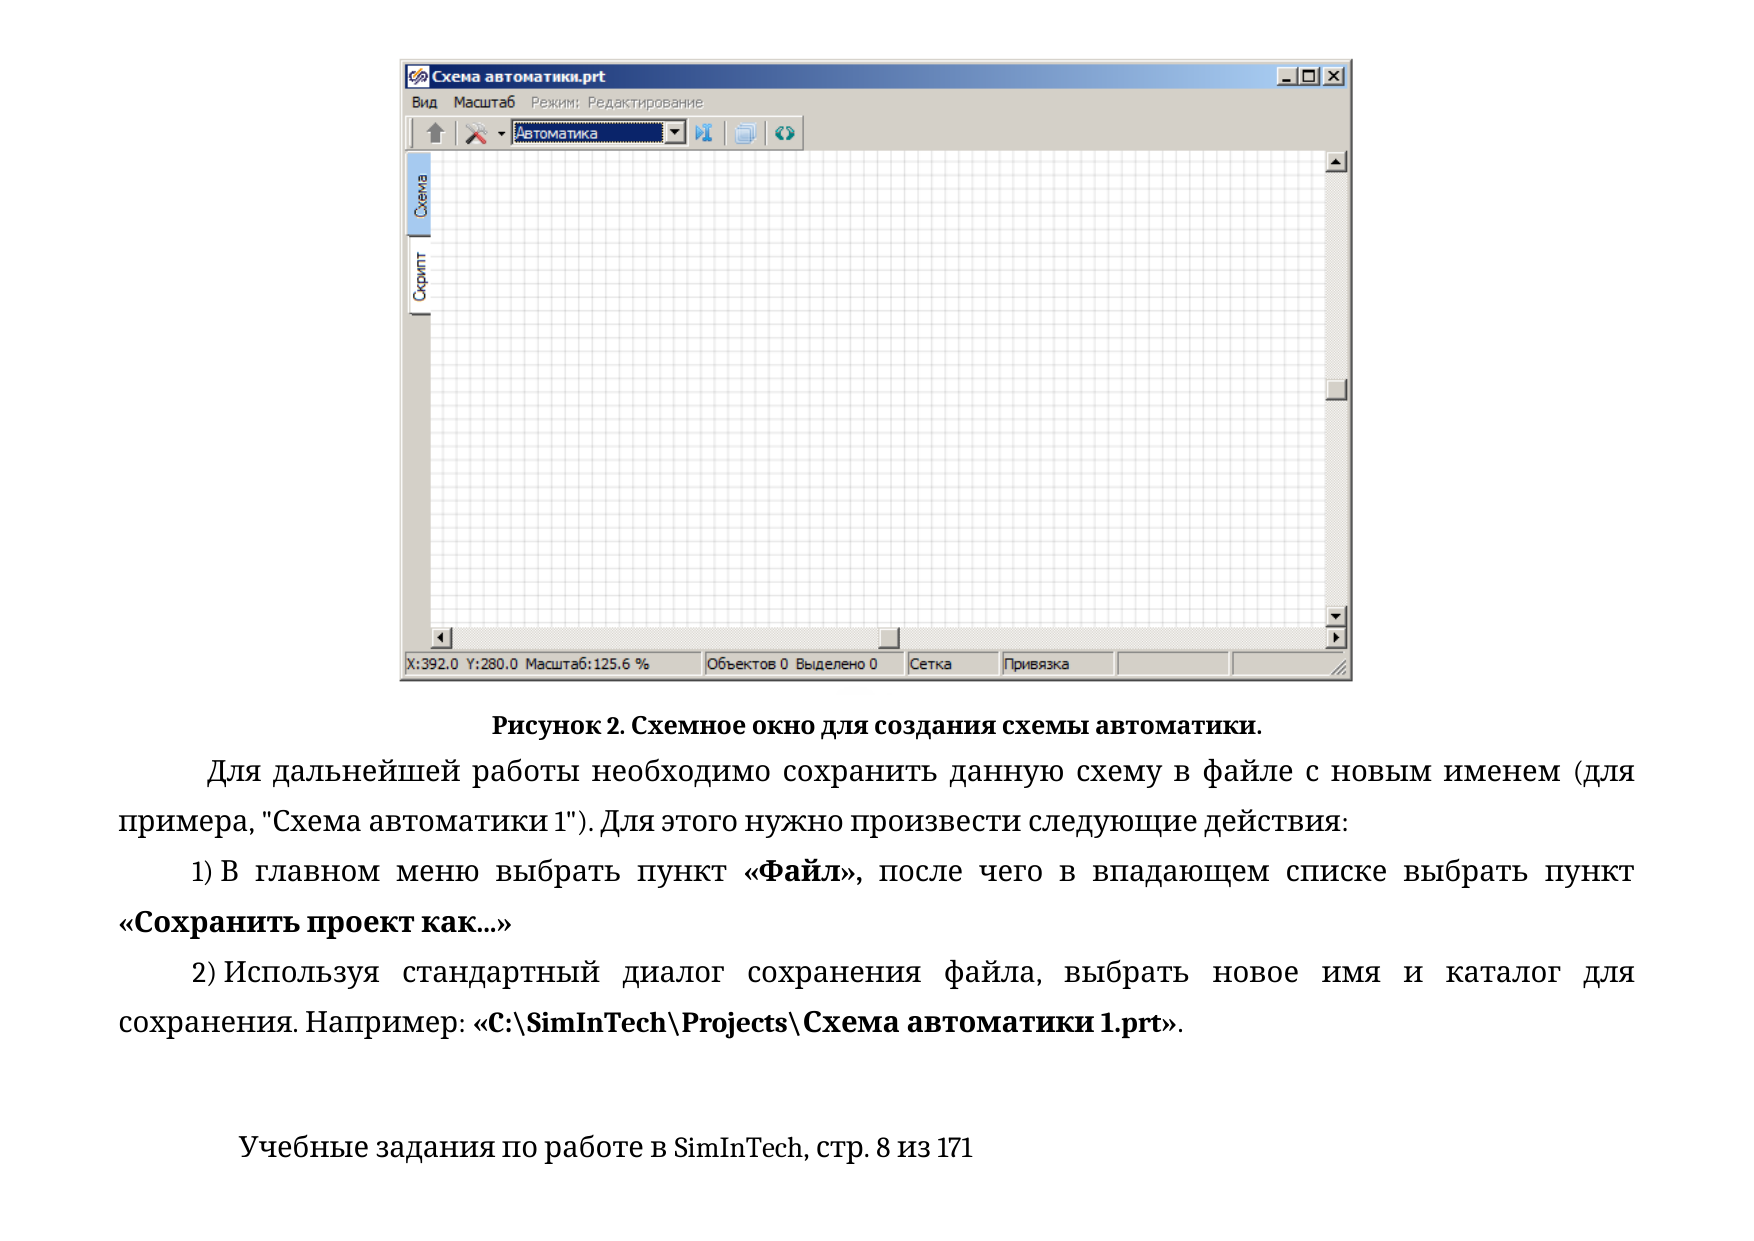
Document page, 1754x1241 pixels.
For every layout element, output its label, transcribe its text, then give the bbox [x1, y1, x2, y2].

text Рисунок 2. Схемное окно для создания схемы автоматики. [118, 712, 1636, 741]
text Для дальнейшей работы необходимо сохранить данную схему в файле с новым именем (для примера, "Схема автоматики 1"). Для этого нужно произвести следующие действия: [118, 755, 1636, 839]
list Используя стандартный диалог сохранения файла, выбрать новое имя и каталог для сохранения. Например: «C:\SimInTech\Projects\Схема автоматики 1.prt». [118, 956, 1636, 1040]
list В главном меню выбрать пункт «Файл», после чего в впадающем списке выбрать пункт «Сохранить проект как...» [118, 856, 1636, 939]
picture [389, 51, 1365, 695]
